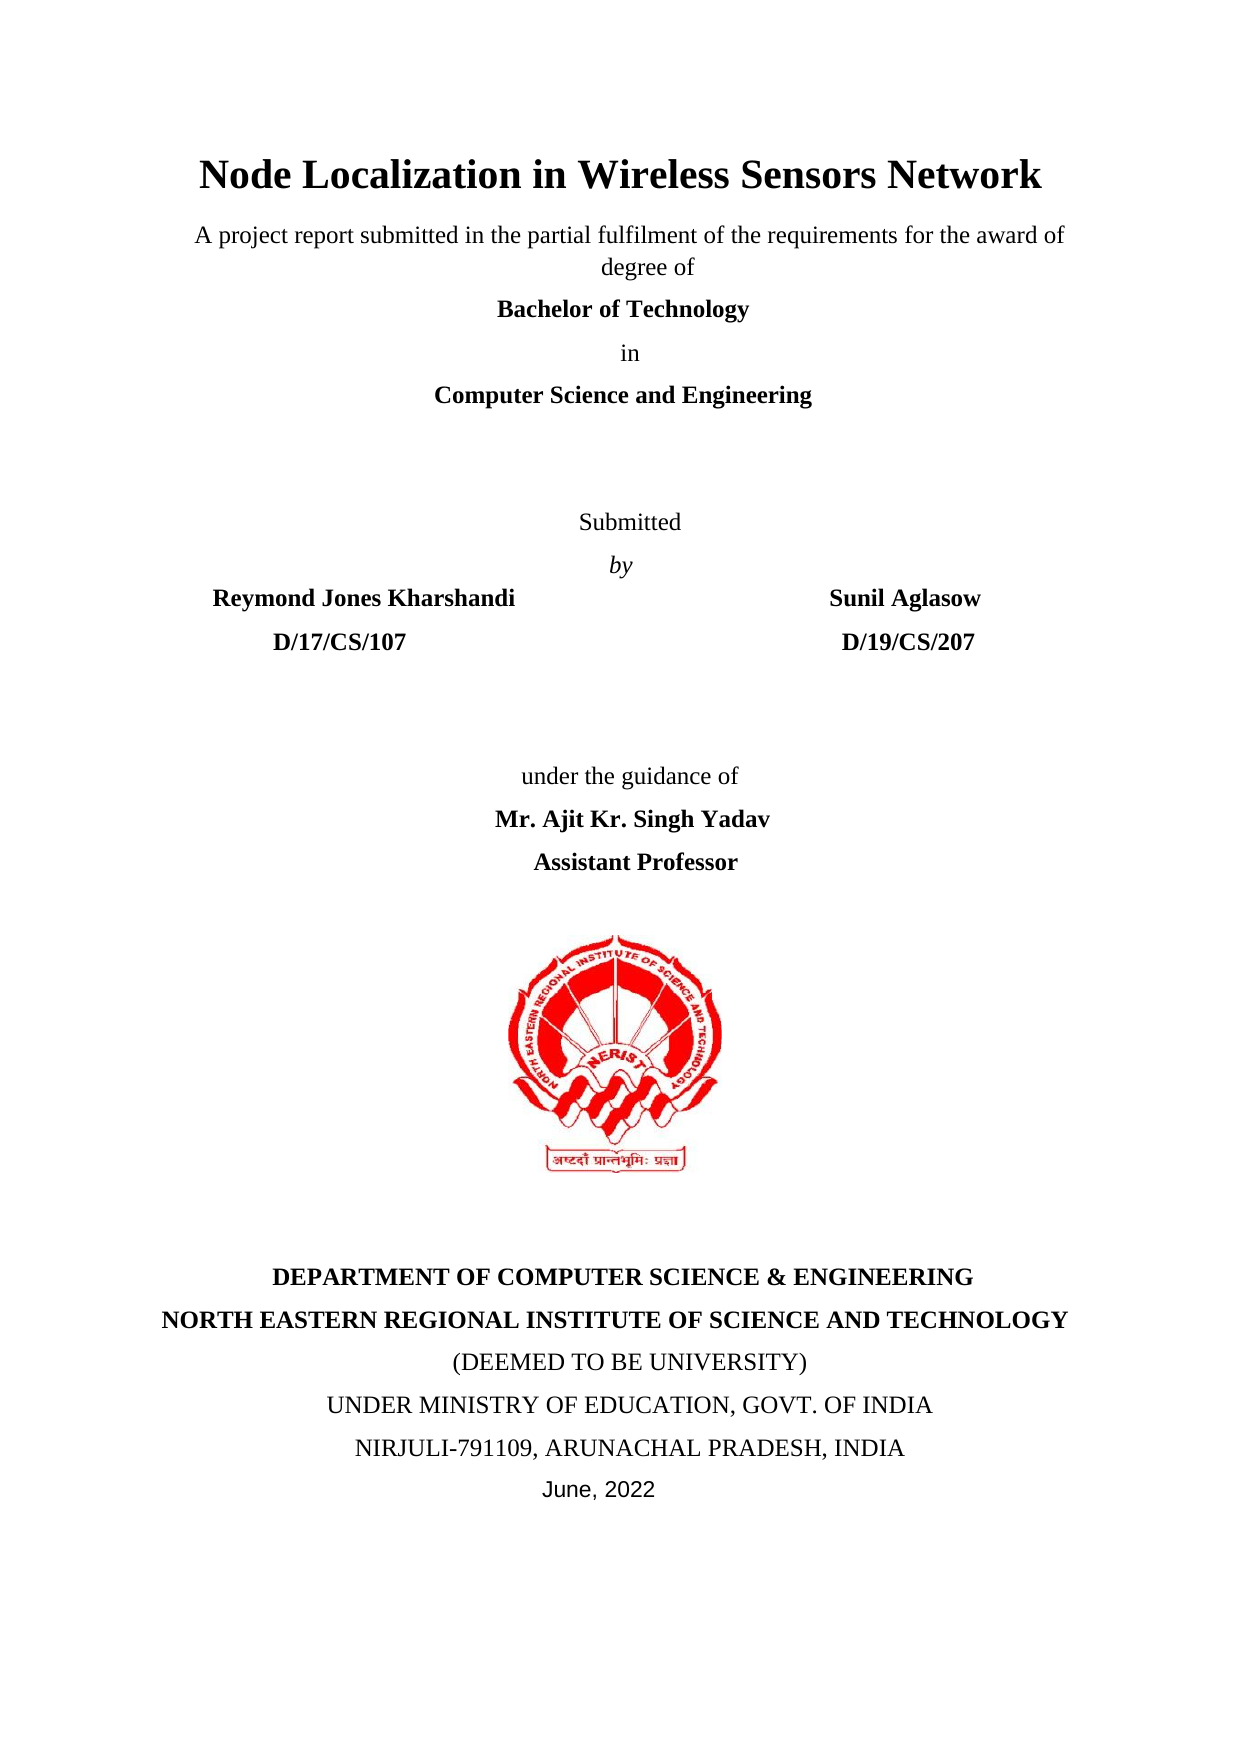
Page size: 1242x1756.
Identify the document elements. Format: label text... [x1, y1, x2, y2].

text under the guidance of [185, 761, 1074, 789]
picture [508, 935, 722, 1173]
text Assistant Professor [172, 847, 1074, 875]
text Computer Science and Engineering [172, 381, 1074, 409]
text in [185, 338, 1074, 366]
text (DEEMED TO BE UNIVERSITY) [185, 1347, 1074, 1376]
text DEPARTMENT OF COMPUTER SCIENCE & ENGINEERING [172, 1262, 1074, 1291]
text Reymond Jones Kharshandi Sunil Aglasow [154, 583, 1074, 612]
text by [167, 550, 1074, 579]
text NORTH EASTERN REGIONAL INSTITUTE OF SCIENCE AND TECHNOLOGY [155, 1305, 1074, 1334]
text Submitted [185, 507, 1074, 536]
text A project report submitted in the partial fulfilment of the requirements for the award of degree of [184, 221, 1074, 280]
text Node Localization in Wireless Sensors Network [167, 150, 1074, 198]
text UNDER MINISTRY OF EDUCATION, GOVT. OF INDIA [185, 1390, 1074, 1418]
text June, 2022 [454, 1476, 1074, 1502]
text Bachelor of Technology [172, 294, 1074, 323]
text Mr. Ajit Kr. Singh Yadav [172, 804, 1074, 832]
text NIRJULI-791109, ARUNACHAL PRADESH, INDIA [185, 1433, 1074, 1461]
text D/17/CS/107 D/19/CS/207 [154, 627, 1074, 656]
